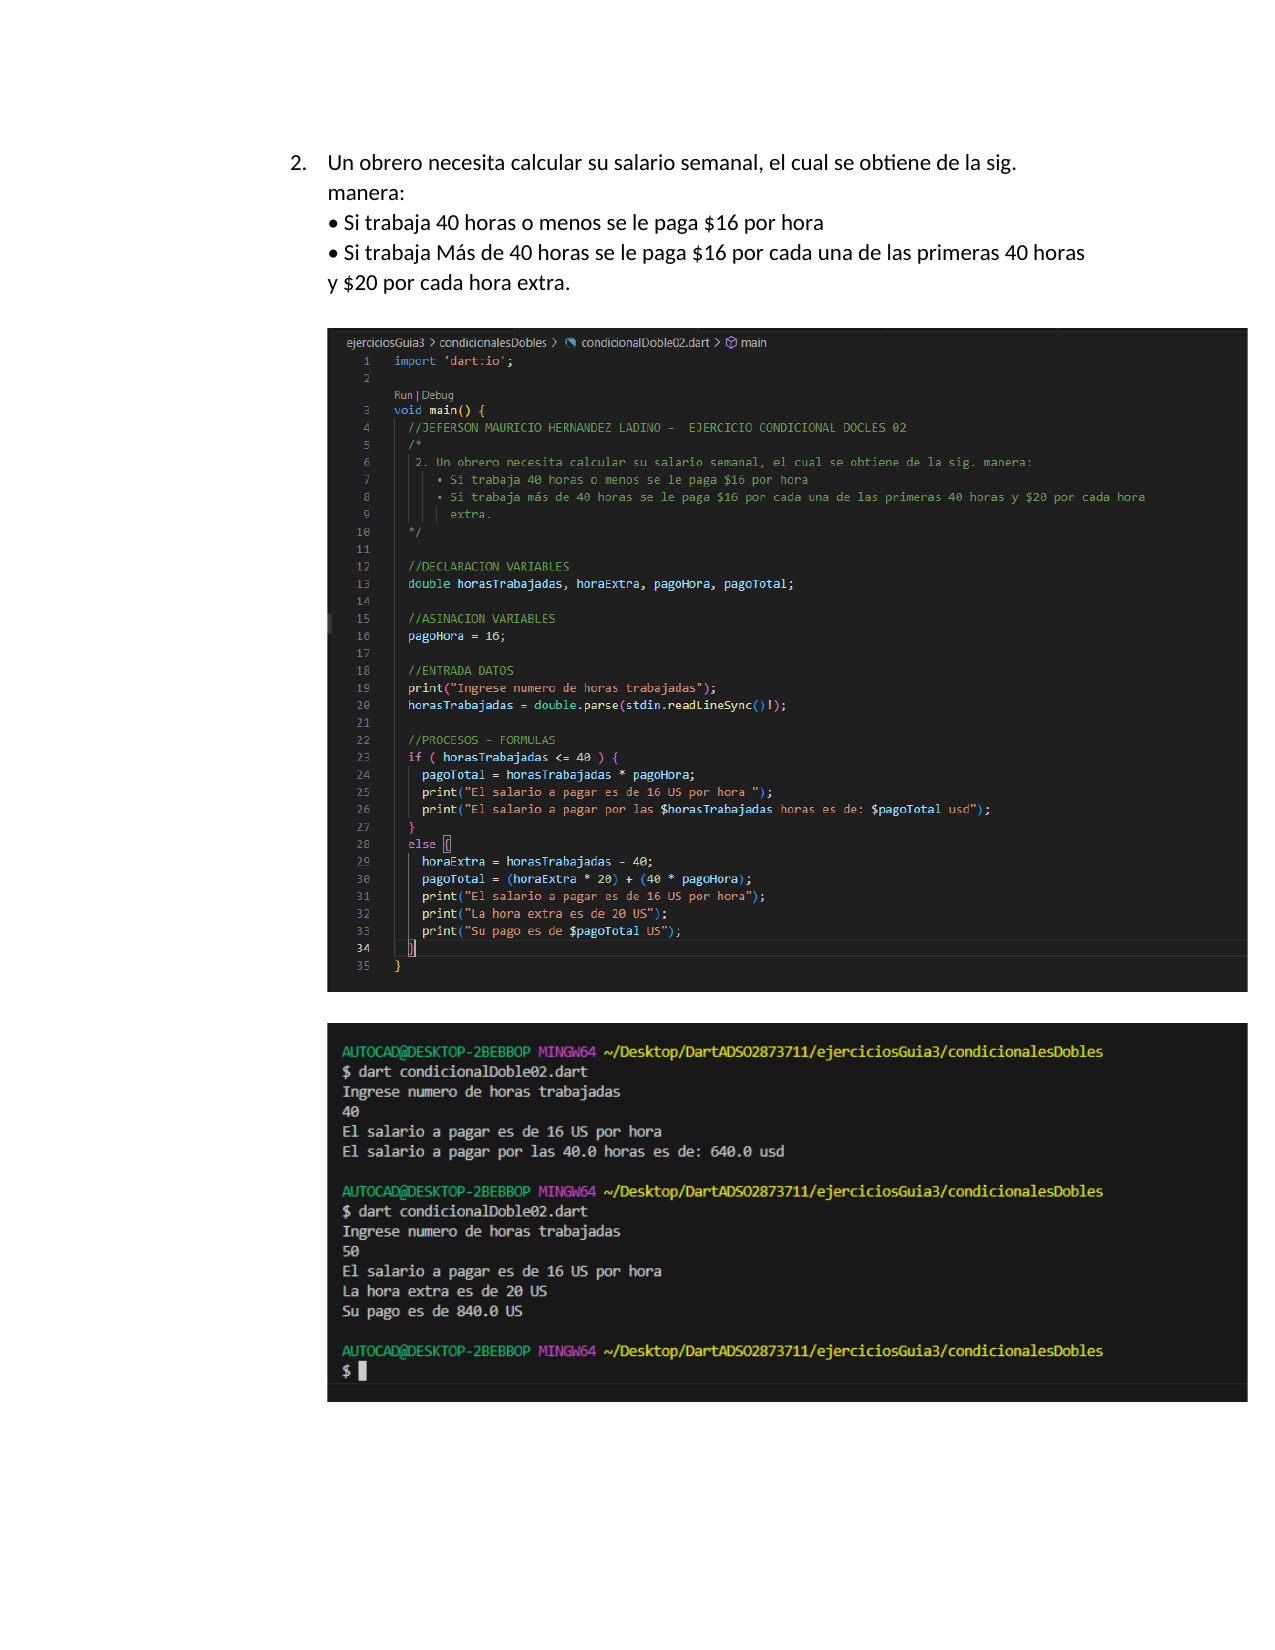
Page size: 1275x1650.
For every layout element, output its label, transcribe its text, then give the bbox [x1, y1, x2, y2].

picture [327, 328, 1248, 992]
list Un obrero necesita calcular su salario semanal, el cual se obtiene de la sig. manera: [290, 148, 1098, 206]
picture [327, 1023, 1248, 1402]
list • Si trabaja 40 horas o menos se le paga $16 por hora [327, 208, 1098, 236]
list • Si trabaja Más de 40 horas se le paga $16 por cada una de las primeras 40 horas y $20 por cada hora extra. [327, 238, 1098, 296]
